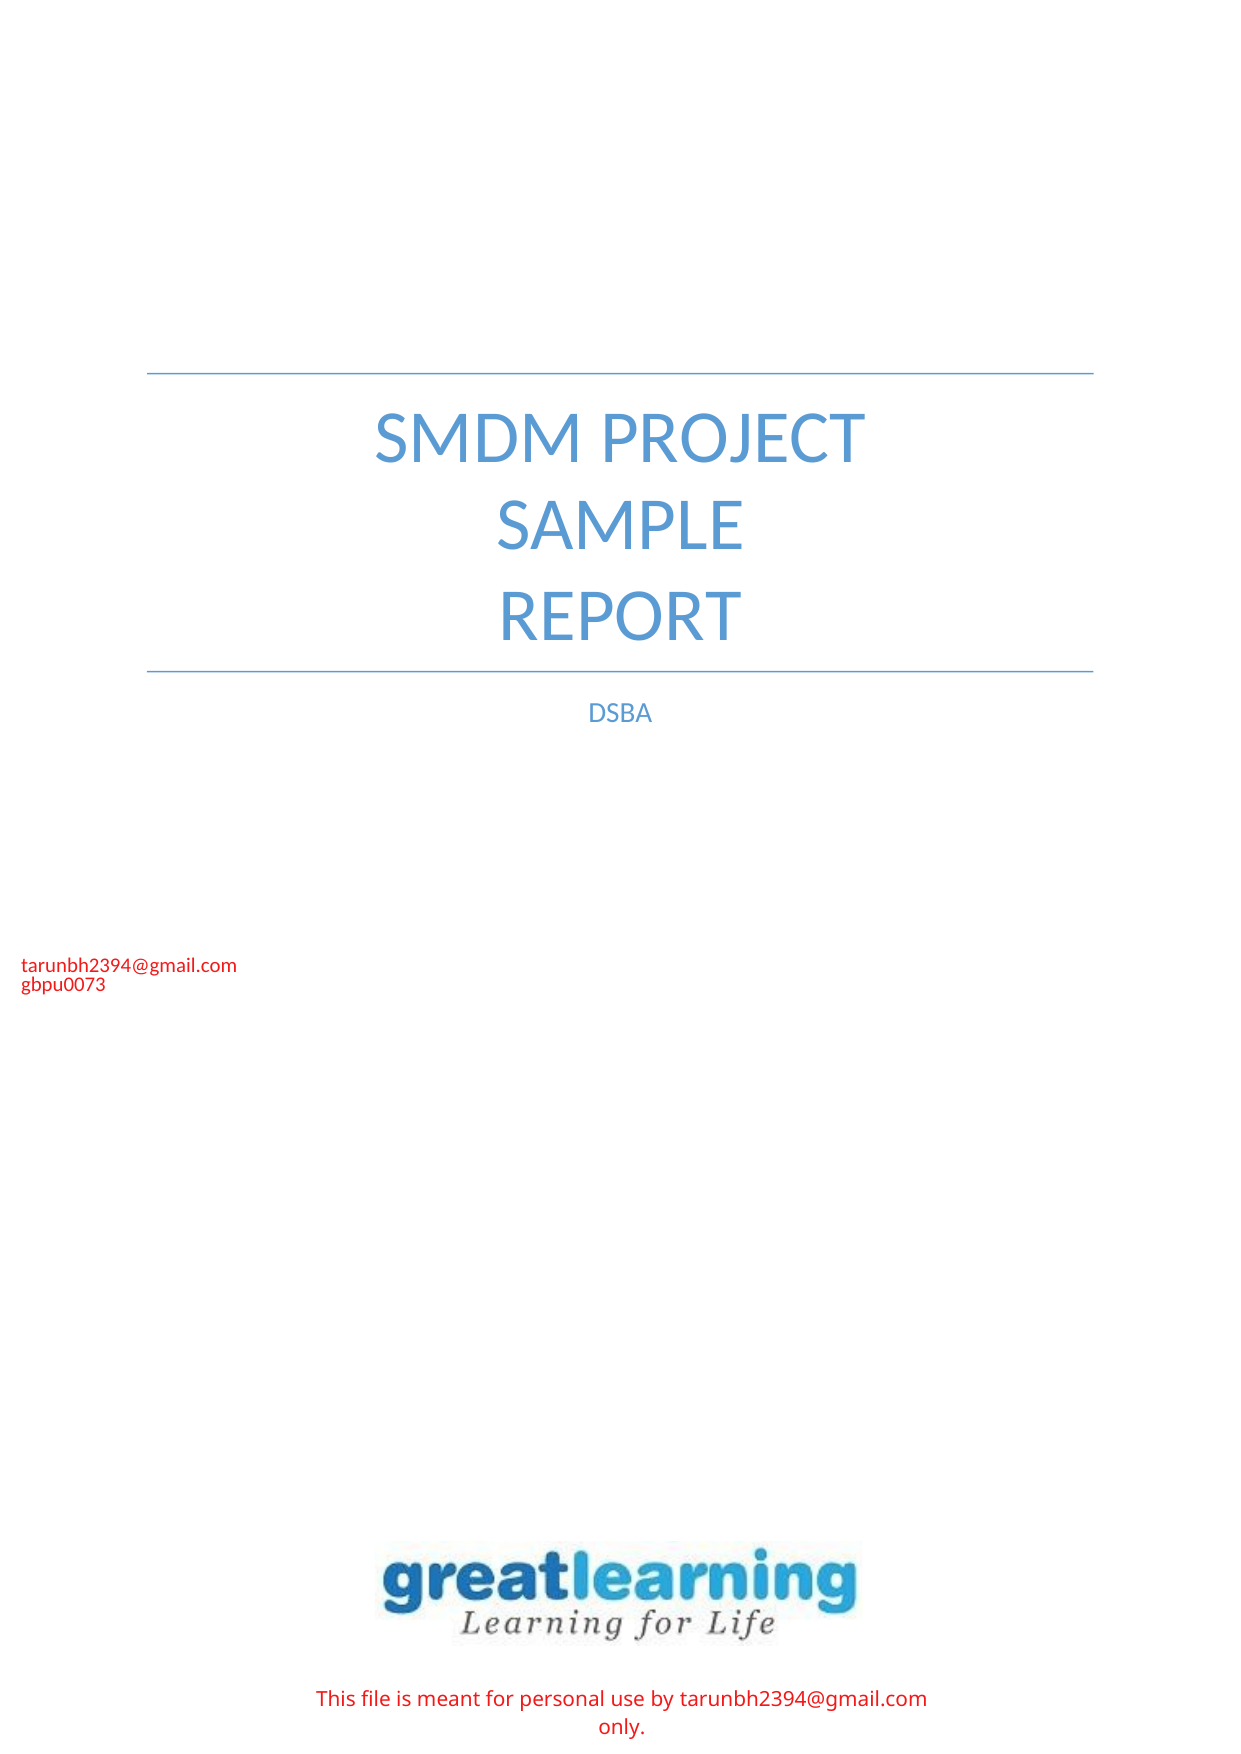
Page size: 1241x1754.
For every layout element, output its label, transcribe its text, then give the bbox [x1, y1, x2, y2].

text DSBA [243, 694, 997, 730]
picture [374, 1541, 863, 1646]
title REPORT [243, 567, 997, 658]
text tarunbh2394@gmail.com gbpu0073 [21, 956, 256, 997]
title SMDM PROJECT SAMPLE [244, 393, 997, 567]
